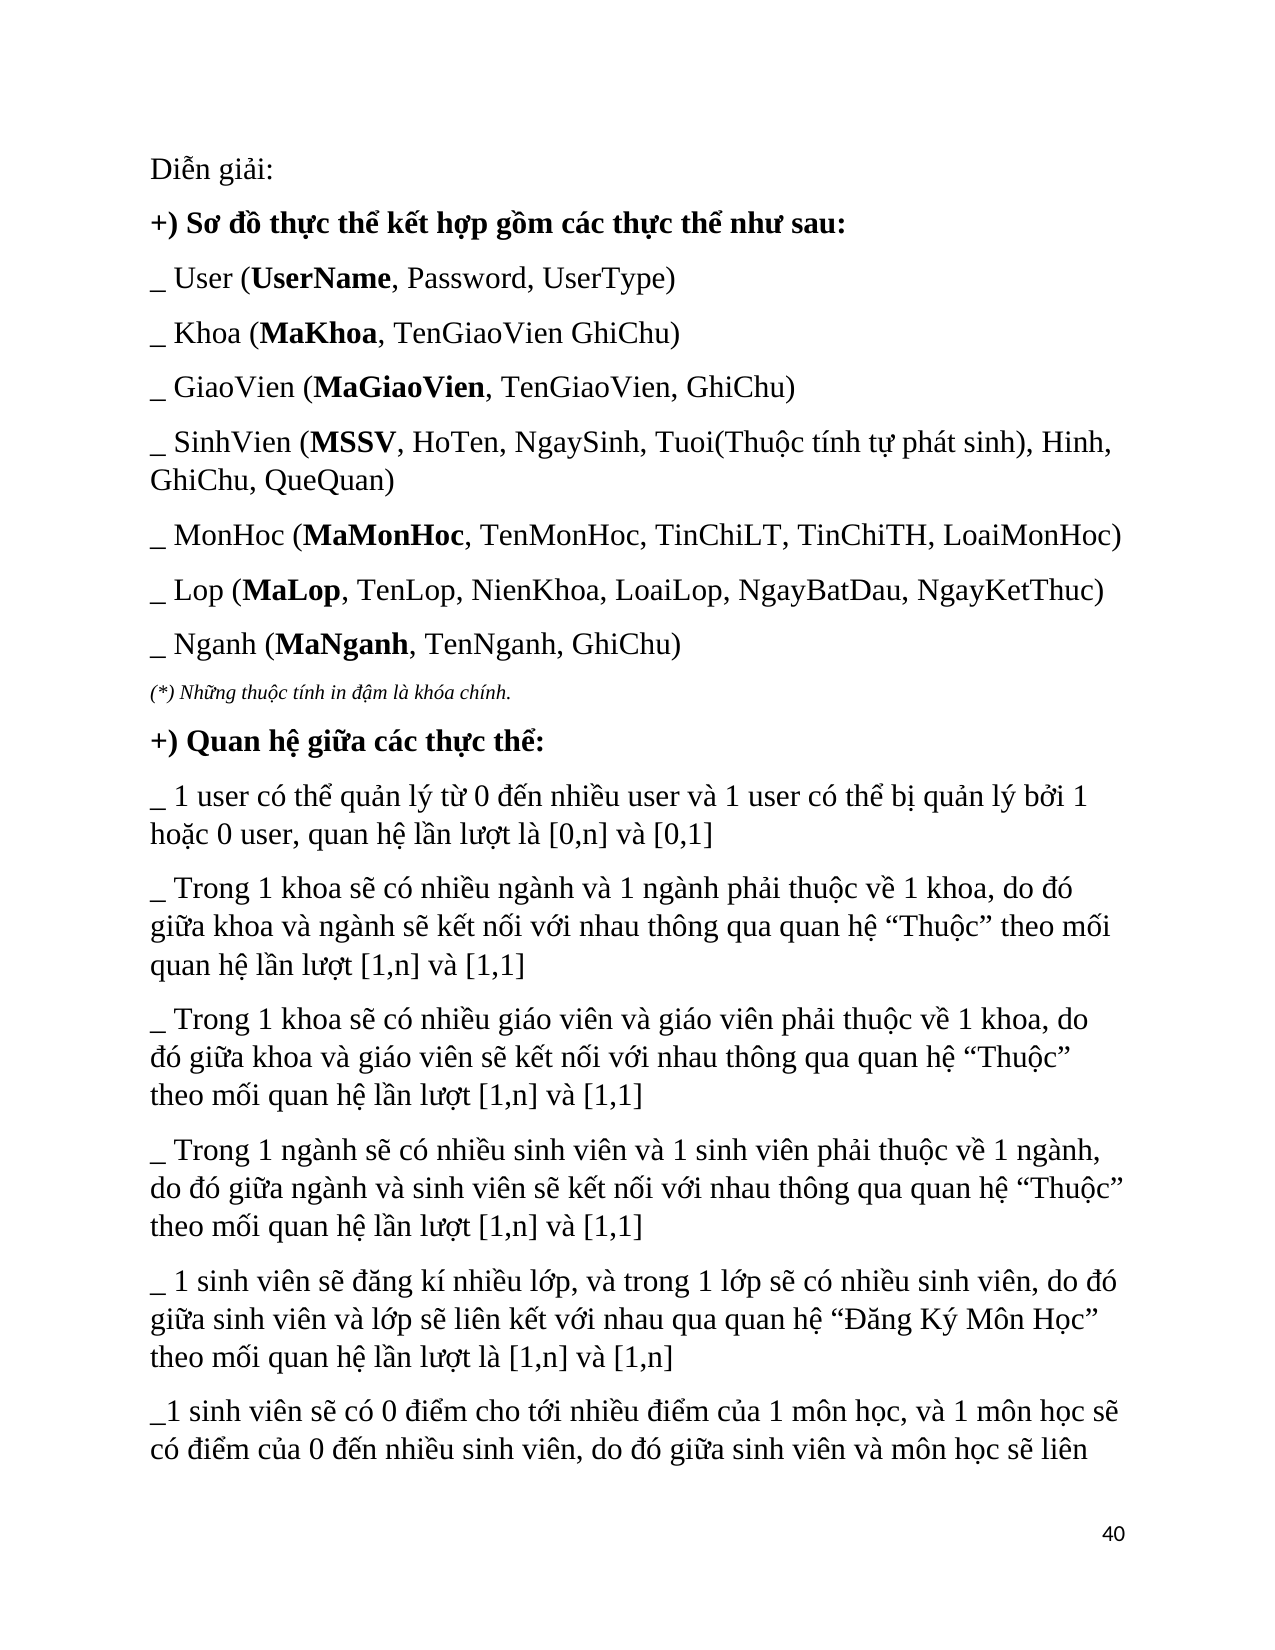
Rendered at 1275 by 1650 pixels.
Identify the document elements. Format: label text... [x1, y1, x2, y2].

text _ 1 sinh viên sẽ đăng kí nhiều lớp, và trong 1 lớp sẽ có nhiều sinh viên, do đó giữa sinh viên và lớp sẽ liên kết với nhau qua quan hệ “Đăng Ký Môn Học” theo mối quan hệ lần lượt là [1,n] và [1,n] [150, 1262, 1125, 1374]
text _ Trong 1 khoa sẽ có nhiều ngành và 1 ngành phải thuộc về 1 khoa, do đó giữa khoa và ngành sẽ kết nối với nhau thông qua quan hệ “Thuộc” theo mối quan hệ lần lượt [1,n] và [1,1] [150, 870, 1125, 982]
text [150, 1393, 1125, 1467]
text +) Sơ đồ thực thể kết hợp gồm các thực thể như sau: [150, 205, 1125, 241]
text _ 1 user có thể quản lý từ 0 đến nhiều user và 1 user có thể bị quản lý bởi 1 hoặc 0 user, quan hệ lần lượt là [0,n] và [0,1] [150, 777, 1125, 851]
text +) Quan hệ giữa các thực thể: [150, 722, 1125, 758]
text _ Lop (MaLop, TenLop, NienKhoa, LoaiLop, NgayBatDau, NgayKetThuc) [150, 571, 1125, 607]
text _ GiaoVien (MaGiaoVien, TenGiaoVien, GhiChu) [150, 369, 1125, 405]
text _ Nganh (MaNganh, TenNganh, GhiChu) [150, 626, 1125, 661]
text _ MonHoc (MaMonHoc, TenMonHoc, TinChiLT, TinChiTH, LoaiMonHoc) [150, 516, 1125, 552]
text _ Khoa (MaKhoa, TenGiaoVien GhiChu) [150, 314, 1125, 350]
text _ User (UserName, Password, UserType) [150, 259, 1125, 295]
text _ SinhVien (MSSV, HoTen, NgaySinh, Tuoi(Thuộc tính tự phát sinh), Hinh, GhiChu, QueQuan) [150, 423, 1125, 497]
text _ Trong 1 khoa sẽ có nhiều giáo viên và giáo viên phải thuộc về 1 khoa, do đó giữa khoa và giáo viên sẽ kết nối với nhau thông qua quan hệ “Thuộc” theo mối quan hệ lần lượt [1,n] và [1,1] [150, 1000, 1125, 1112]
text Diễn giải: [150, 150, 1125, 186]
text _ Trong 1 ngành sẽ có nhiều sinh viên và 1 sinh viên phải thuộc về 1 ngành, do đó giữa ngành và sinh viên sẽ kết nối với nhau thông qua quan hệ “Thuộc” theo mối quan hệ lần lượt [1,n] và [1,1] [150, 1131, 1125, 1243]
text (*) Những thuộc tính in đậm là khóa chính. [150, 680, 1125, 704]
